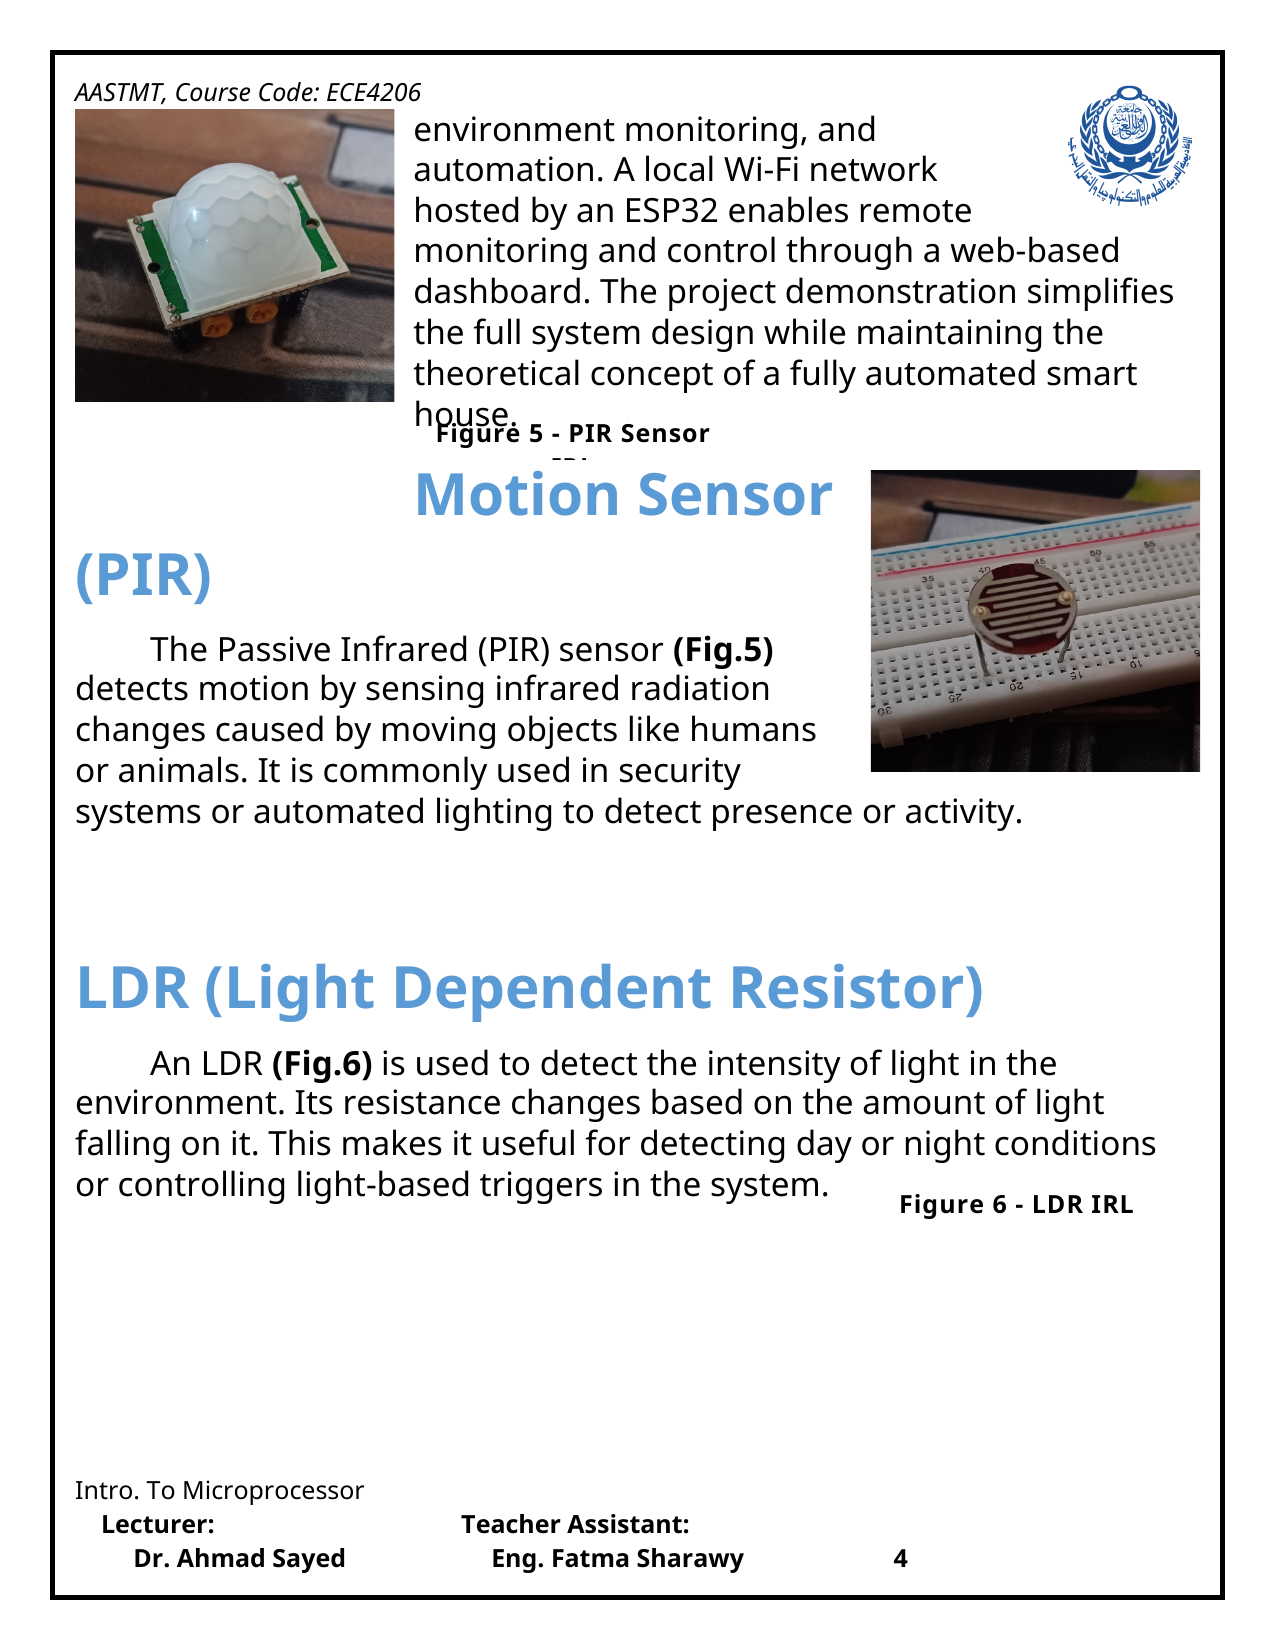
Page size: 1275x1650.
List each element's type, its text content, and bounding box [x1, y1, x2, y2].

picture [75, 109, 395, 402]
text An LDR (Fig.6) is used to detect the intensity of light in the environment. Its resistance changes based on the amount of light falling on it. This makes it useful for detecting day or night conditions or controlling light-based triggers in the system. [75, 1042, 1200, 1206]
text Motion Sensor (PIR) [75, 453, 1200, 612]
picture [1059, 75, 1197, 109]
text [75, 109, 1200, 436]
text LDR (Light Dependent Resistor) [75, 946, 1200, 1026]
text The Passive Infrared (PIR) sensor (Fig.5) detects motion by sensing infrared radiation changes caused by moving objects like humans or animals. It is commonly used in security systems or automated lighting to detect presence or activity. [75, 629, 1200, 833]
picture [870, 470, 1200, 772]
